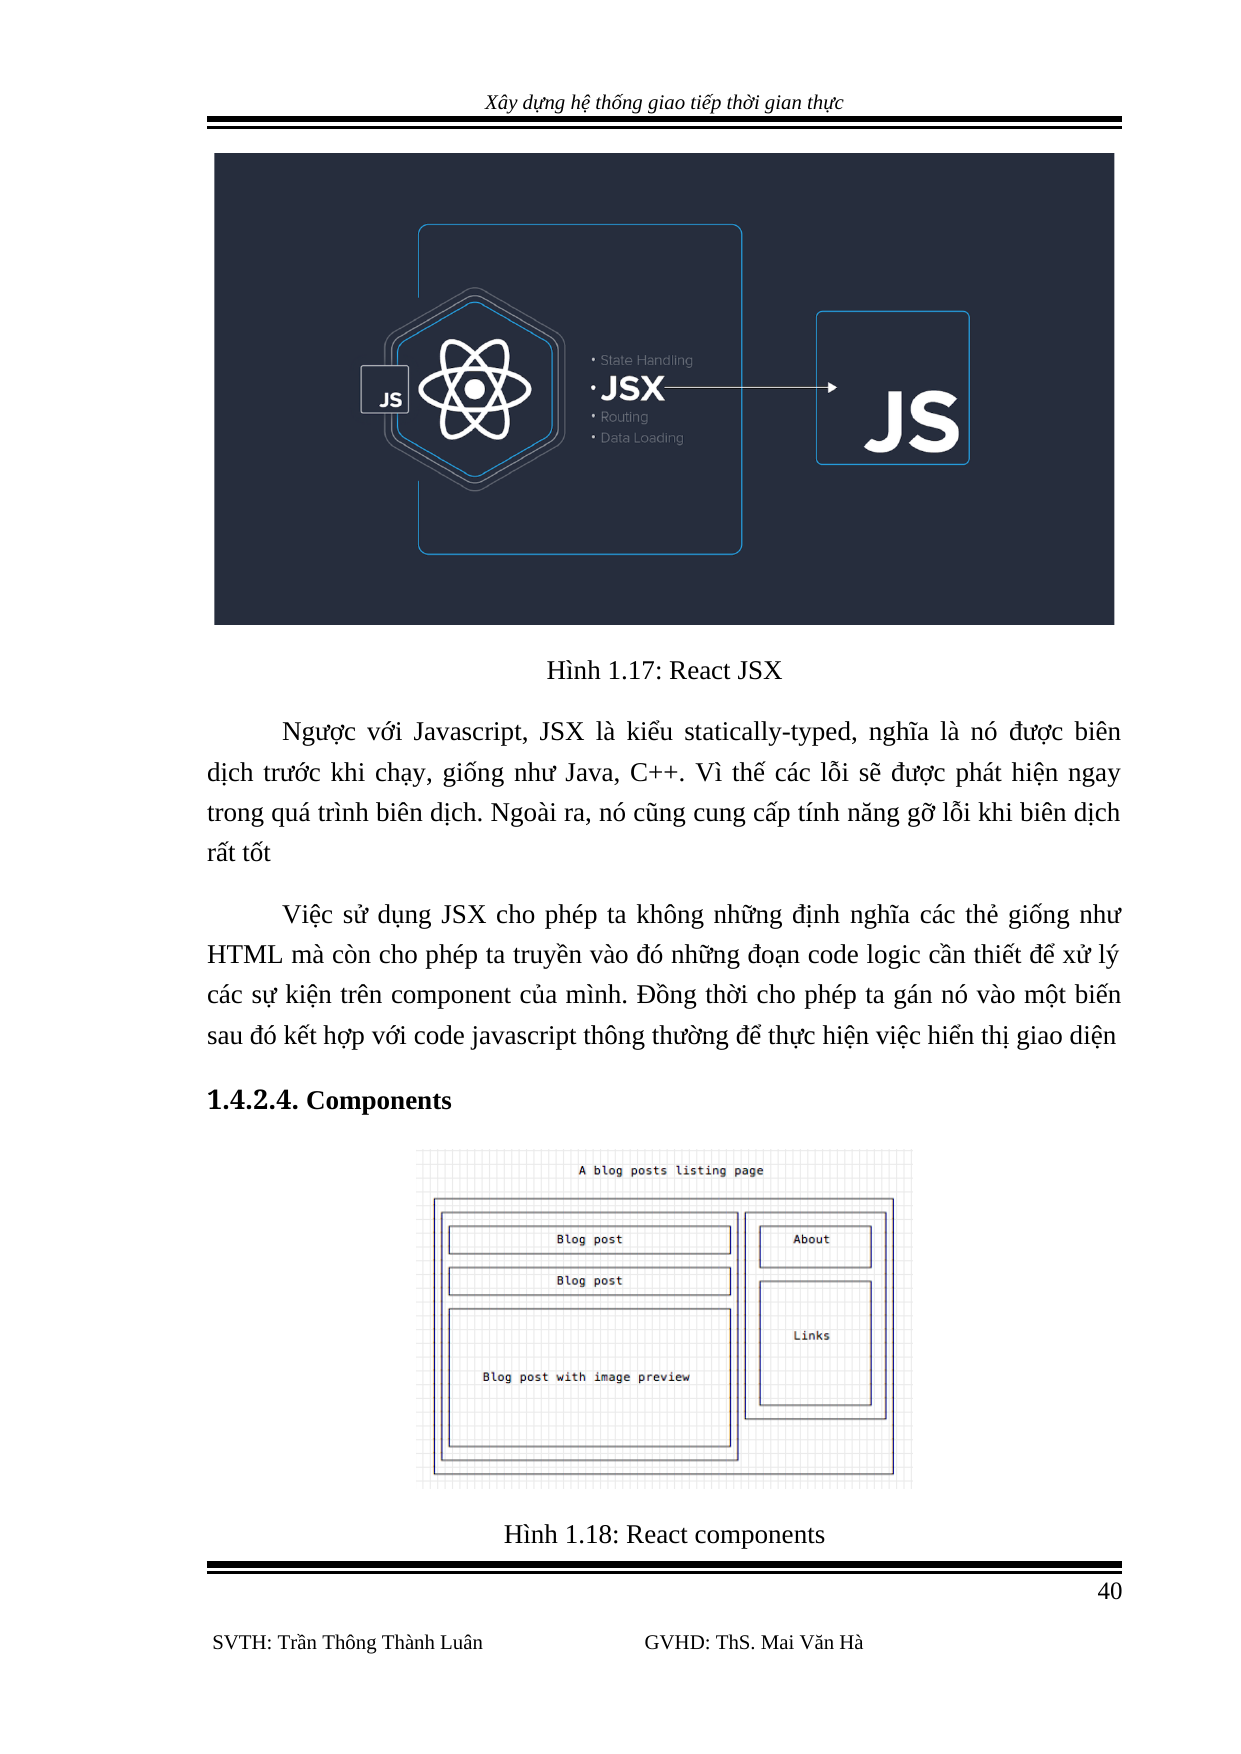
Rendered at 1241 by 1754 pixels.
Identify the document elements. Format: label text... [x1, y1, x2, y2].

text Hình 1.17: React JSX [207, 654, 1122, 685]
text Ngược với Javascript, JSX là kiểu statically-typed, nghĩa là nó được biên dịch trước khi chạy, giống như Java, C++. Vì thế các lỗi sẽ được phát hiện ngay trong quá trình biên dịch. Ngoài ra, nó cũng cung cấp tính năng gỡ lỗi khi biên dịch rất tốt [207, 715, 1122, 868]
picture [214, 153, 1115, 625]
picture [416, 1149, 913, 1489]
subtitle Components [207, 1080, 1122, 1117]
text Hình 1.18: React components [207, 1518, 1122, 1549]
text Việc sử dụng JSX cho phép ta không những định nghĩa các thẻ giống như HTML mà còn cho phép ta truyền vào đó những đoạn code logic cần thiết để xử lý các sự kiện trên component của mình. Đồng thời cho phép ta gán nó vào một biến sau đó kết hợp với code javascript thông thường để thực hiện việc hiển thị giao diện [207, 898, 1122, 1050]
